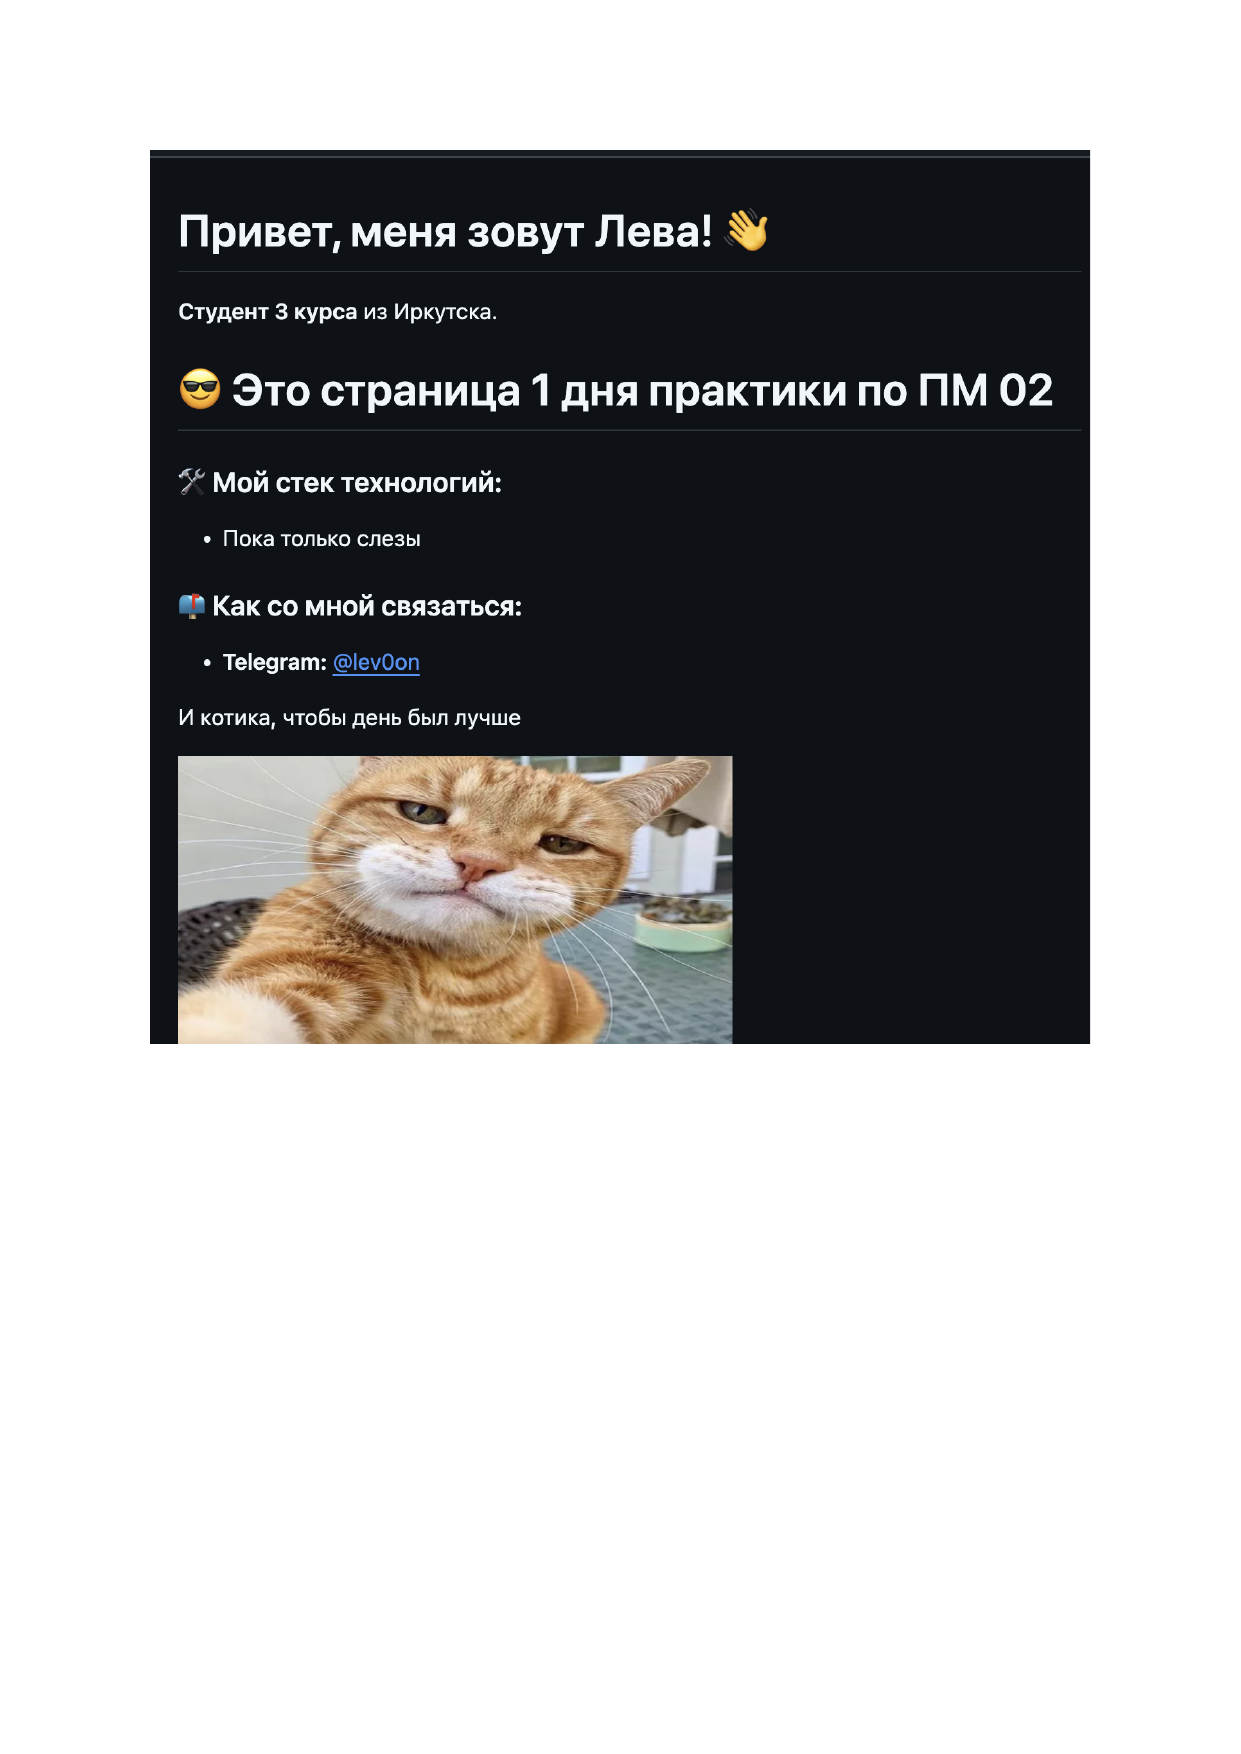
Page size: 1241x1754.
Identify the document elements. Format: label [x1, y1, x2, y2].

picture [150, 150, 1091, 1044]
